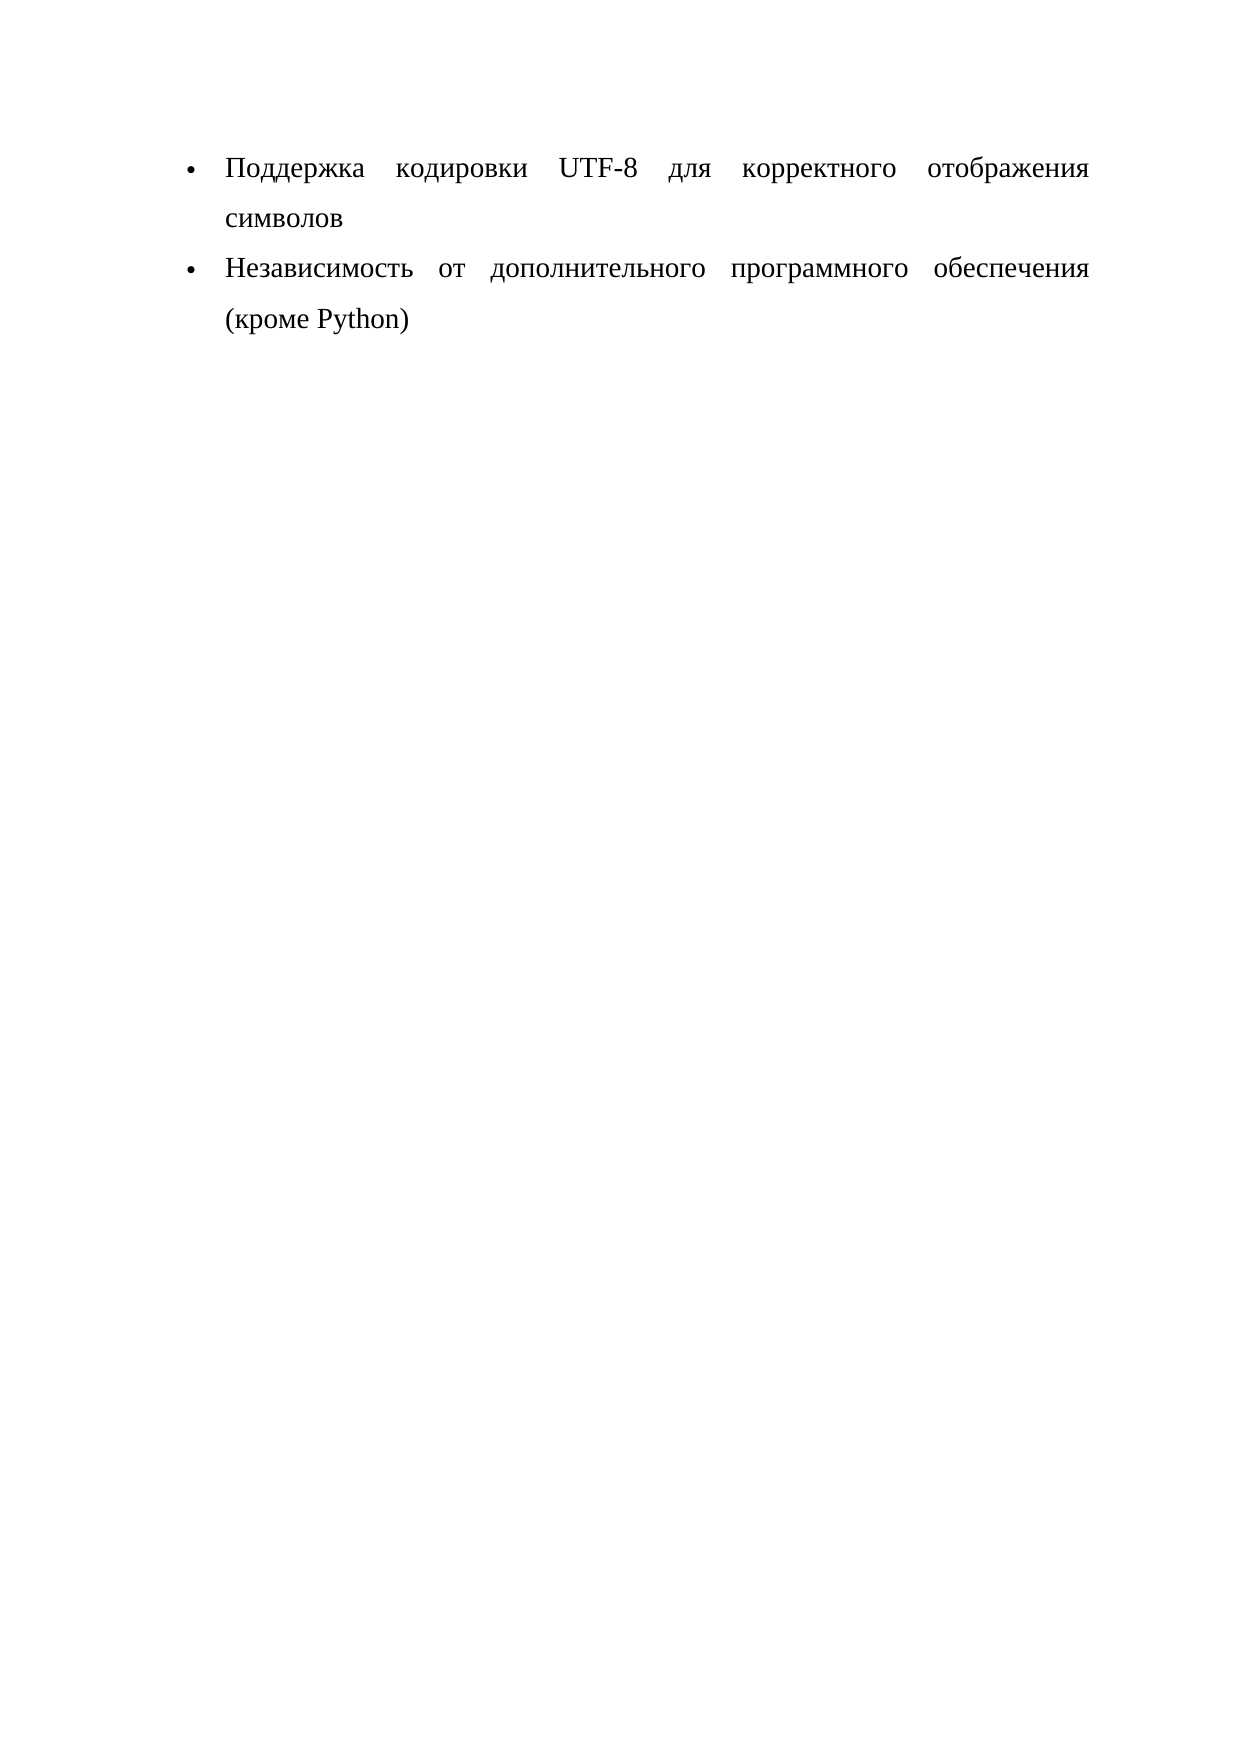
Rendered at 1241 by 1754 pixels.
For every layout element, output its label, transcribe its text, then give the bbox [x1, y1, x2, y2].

list Независимость от дополнительного программного обеспечения (кроме Python) [187, 251, 1090, 334]
list Поддержка кодировки UTF-8 для корректного отображения символов [187, 150, 1090, 234]
